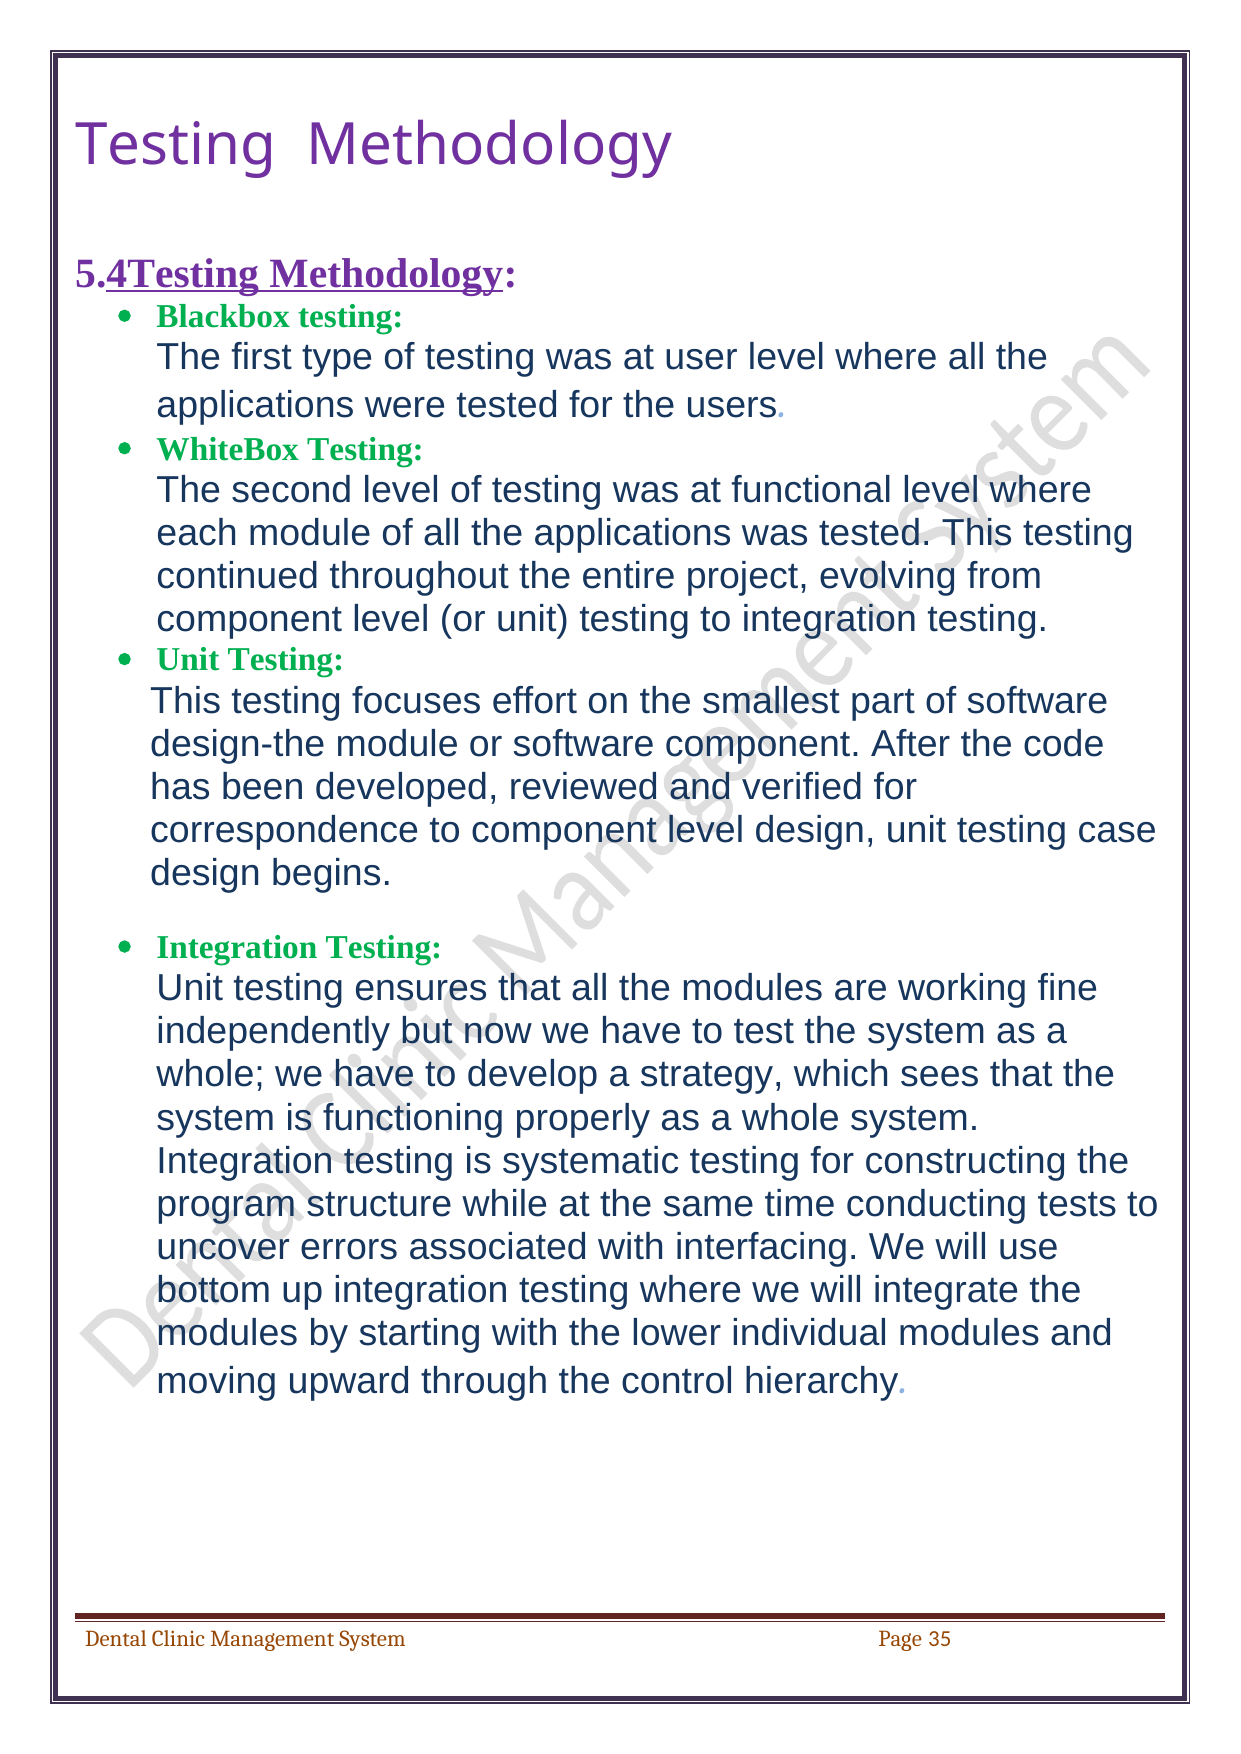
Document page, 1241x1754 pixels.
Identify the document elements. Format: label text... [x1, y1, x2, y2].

list WhiteBox Testing: [119, 429, 1165, 467]
list Blackbox testing: [119, 296, 1165, 334]
text The first type of testing was at user level where all the applications were tested for the users. [156, 334, 1165, 429]
text Testing Methodology [75, 102, 1165, 181]
text This testing focuses effort on the smallest part of software design-the module or software component. After the code has been developed, reviewed and verified for correspondence to component level design, unit testing case design begins. [150, 678, 1165, 893]
text Unit testing ensures that all the modules are working fine independently but now we have to test the system as a whole; we have to develop a strategy, which sees that the system is functioning properly as a whole system. Integration testing is systematic testing for constructing the program structure while at the same time conducting tests to uncover errors associated with interfacing. We will use bottom up integration testing where we will integrate the modules by starting with the lower individual modules and moving upward through the control hierarchy. [156, 965, 1165, 1404]
list Unit Testing: [119, 639, 1165, 678]
list Integration Testing: [119, 927, 1165, 965]
text 5.4Testing Methodology: [75, 248, 1165, 296]
text The second level of testing was at functional level where each module of all the applications was tested. This testing continued throughout the entire project, evolving from component level (or unit) testing to integration testing. [156, 467, 1165, 639]
